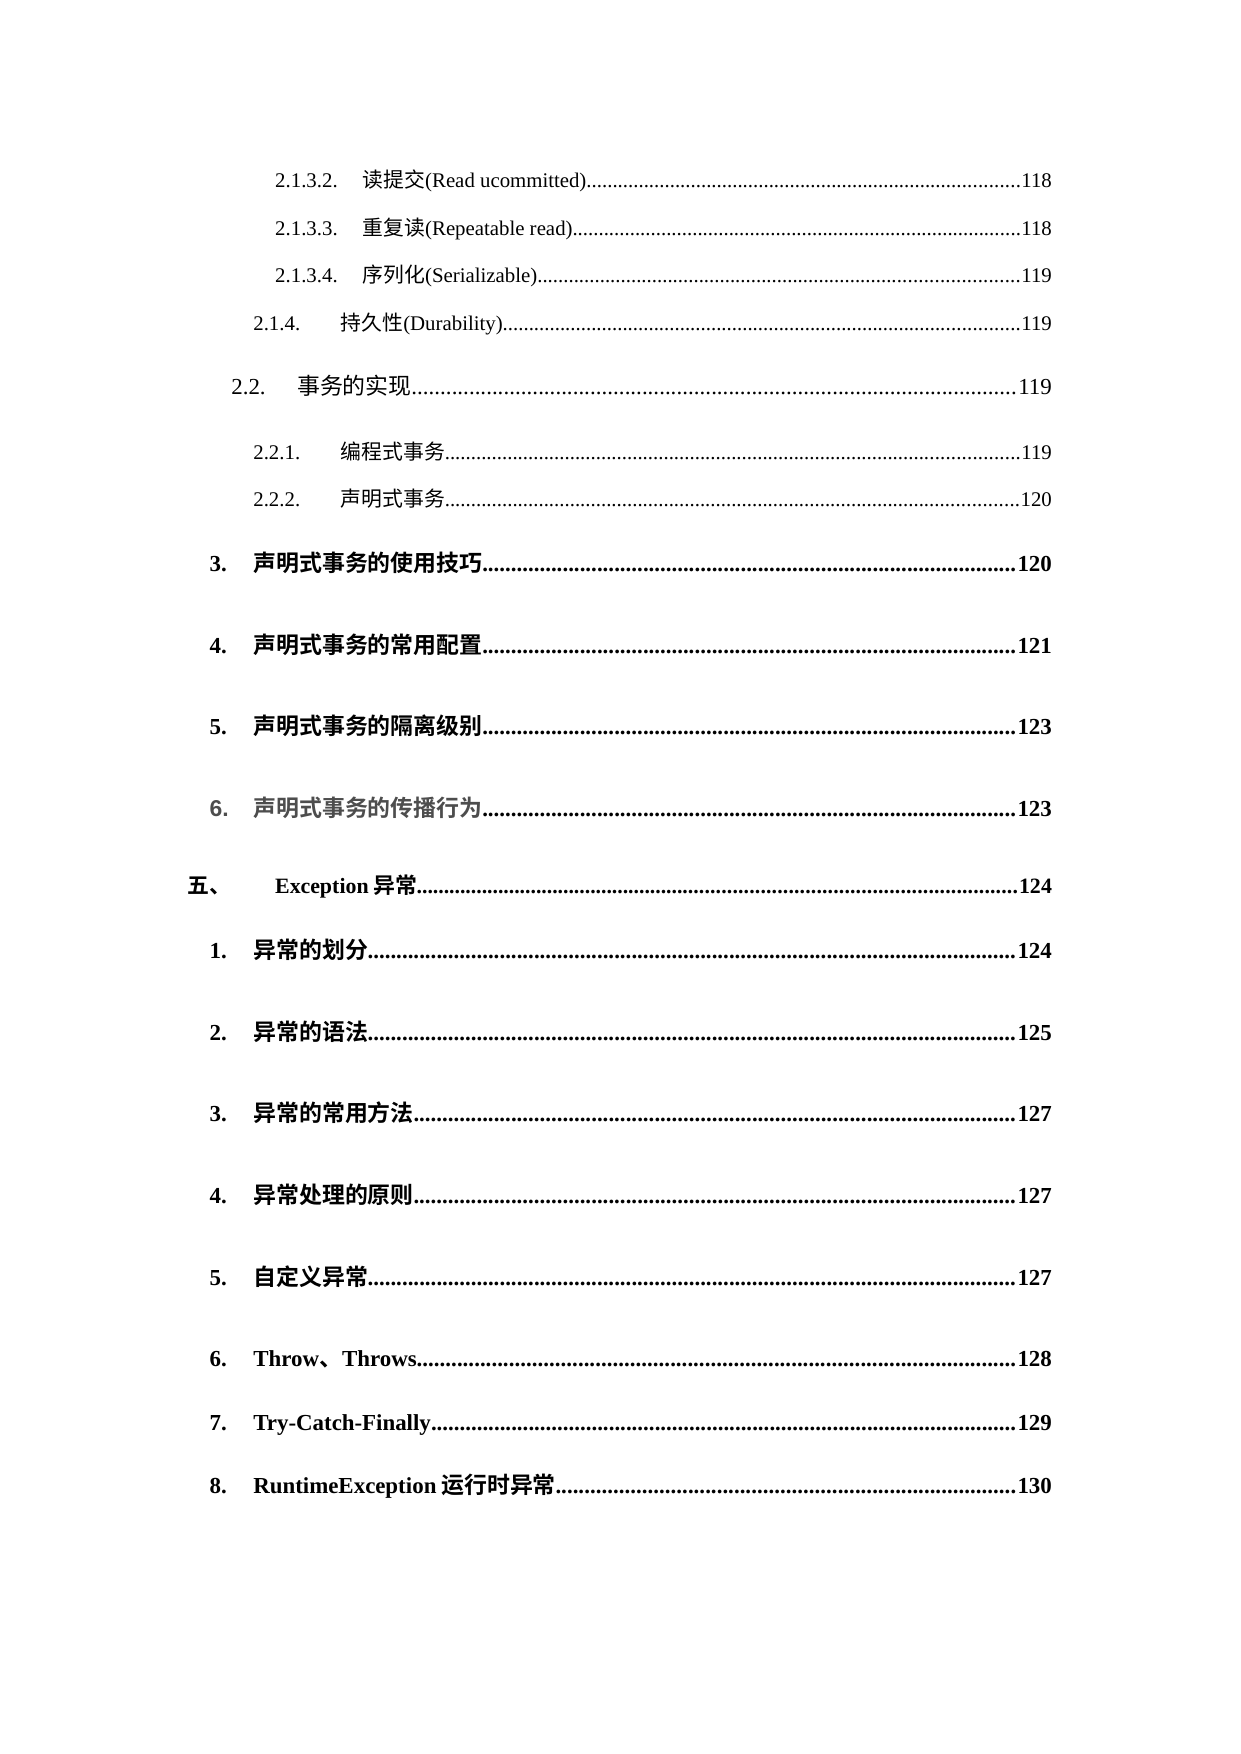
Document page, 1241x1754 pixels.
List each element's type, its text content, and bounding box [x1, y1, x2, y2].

text 2. 异常的语法 125 [209, 998, 1053, 1063]
text 3. 异常的常用方法 127 [209, 1079, 1053, 1144]
text 2.1.4. 持久性(Durability) 119 [253, 305, 1053, 337]
text 7. Try-Catch-Finally 129 [209, 1406, 1053, 1438]
text 2.2. 事务的实现 119 [231, 352, 1053, 417]
text 6. Throw、Throws 128 [209, 1324, 1053, 1389]
text 2.1.3.4. 序列化(Serializable) 119 [275, 257, 1053, 290]
text 2.2.1. 编程式事务 119 [253, 434, 1053, 466]
text 8. RuntimeException运行时异常 130 [209, 1451, 1053, 1516]
text 5. 自定义异常 127 [209, 1242, 1053, 1307]
text 1. 异常的划分 124 [209, 916, 1053, 981]
text 2.2.2. 声明式事务 120 [253, 482, 1053, 514]
text 2.1.3.2. 读提交(Read ucommitted) 118 [275, 162, 1053, 194]
text 2.1.3.3. 重复读(Repeatable read) 118 [275, 209, 1053, 242]
text 4. 异常处理的原则 127 [209, 1161, 1053, 1226]
text 3. 声明式事务的使用技巧 120 [209, 529, 1053, 594]
text 五、 Exception异常 124 [187, 868, 1053, 900]
text 6. 声明式事务的传播行为 123 [209, 774, 1053, 839]
text 5. 声明式事务的隔离级别 123 [209, 692, 1053, 757]
text 4. 声明式事务的常用配置 121 [209, 611, 1053, 676]
